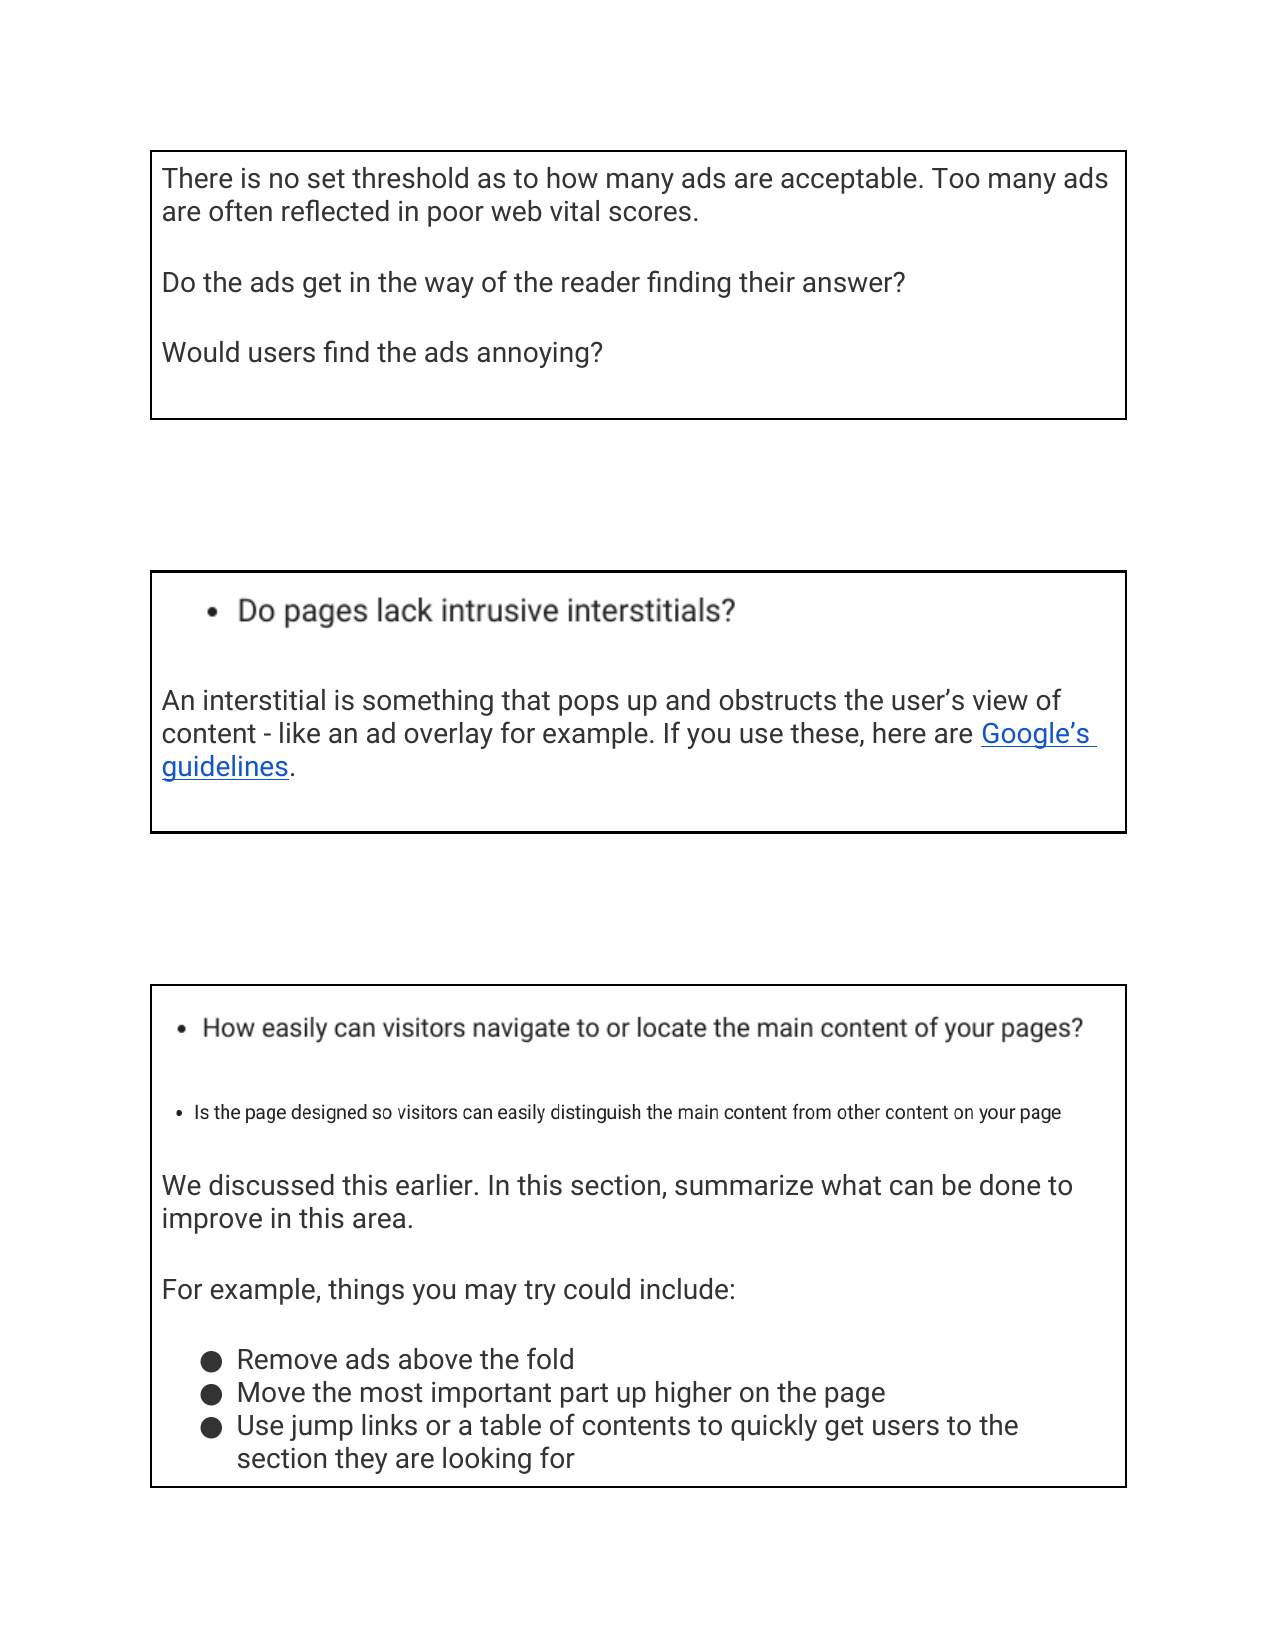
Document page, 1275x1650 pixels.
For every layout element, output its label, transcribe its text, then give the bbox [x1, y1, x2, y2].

picture [161, 996, 1115, 1062]
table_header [152, 152, 1125, 417]
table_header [152, 986, 1125, 1486]
picture [161, 1098, 1115, 1131]
picture [161, 582, 796, 647]
table_header An interstitial is something that pops up and obstructs the user’s view of content - like an ad overlay for example. If you use these, here are Google’s guidelines. [152, 573, 1125, 831]
